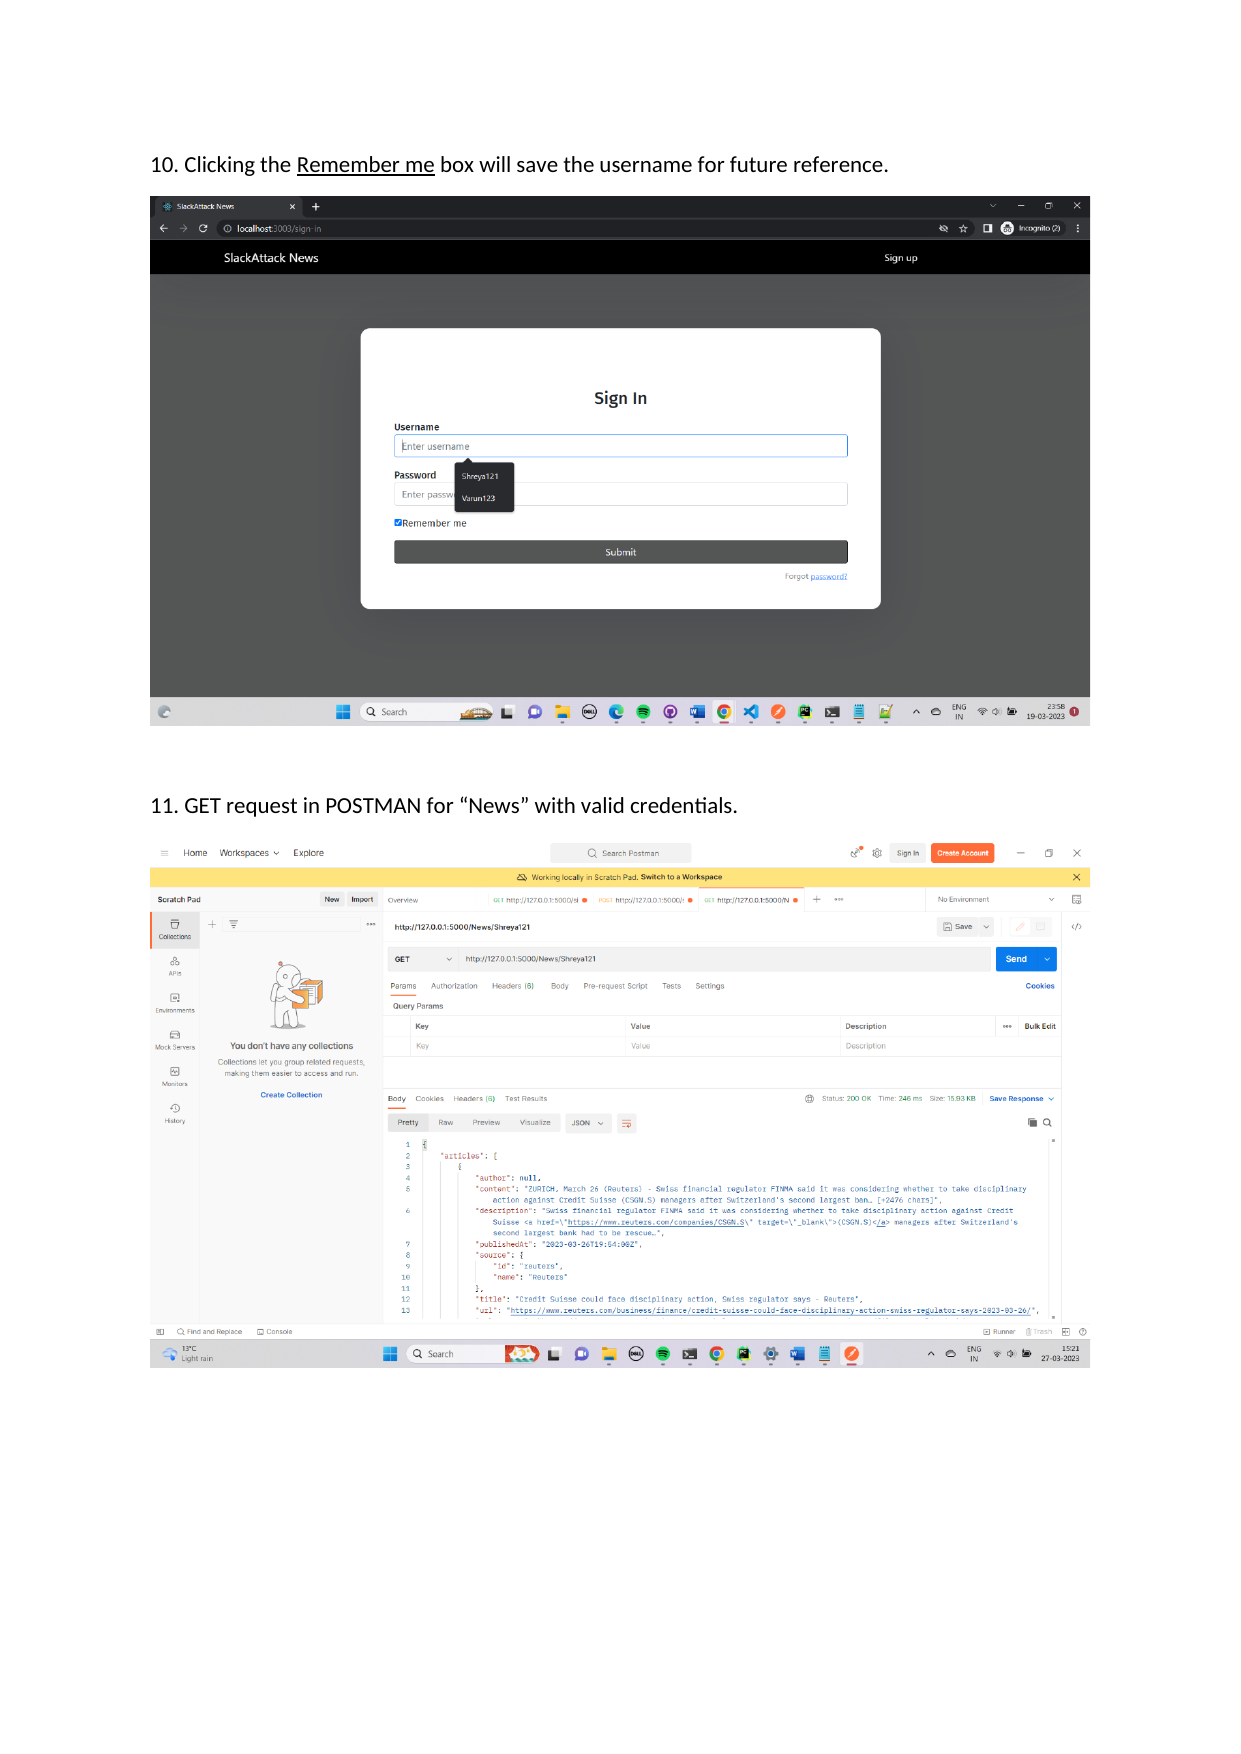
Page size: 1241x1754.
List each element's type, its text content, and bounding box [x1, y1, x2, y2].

picture [150, 838, 1091, 1368]
text 11. GET request in POSTMAN for “News” with valid credentials. [150, 791, 1090, 819]
text 10. Clicking the Remember me box will save the username for future reference. [150, 150, 1090, 178]
picture [150, 196, 1091, 726]
